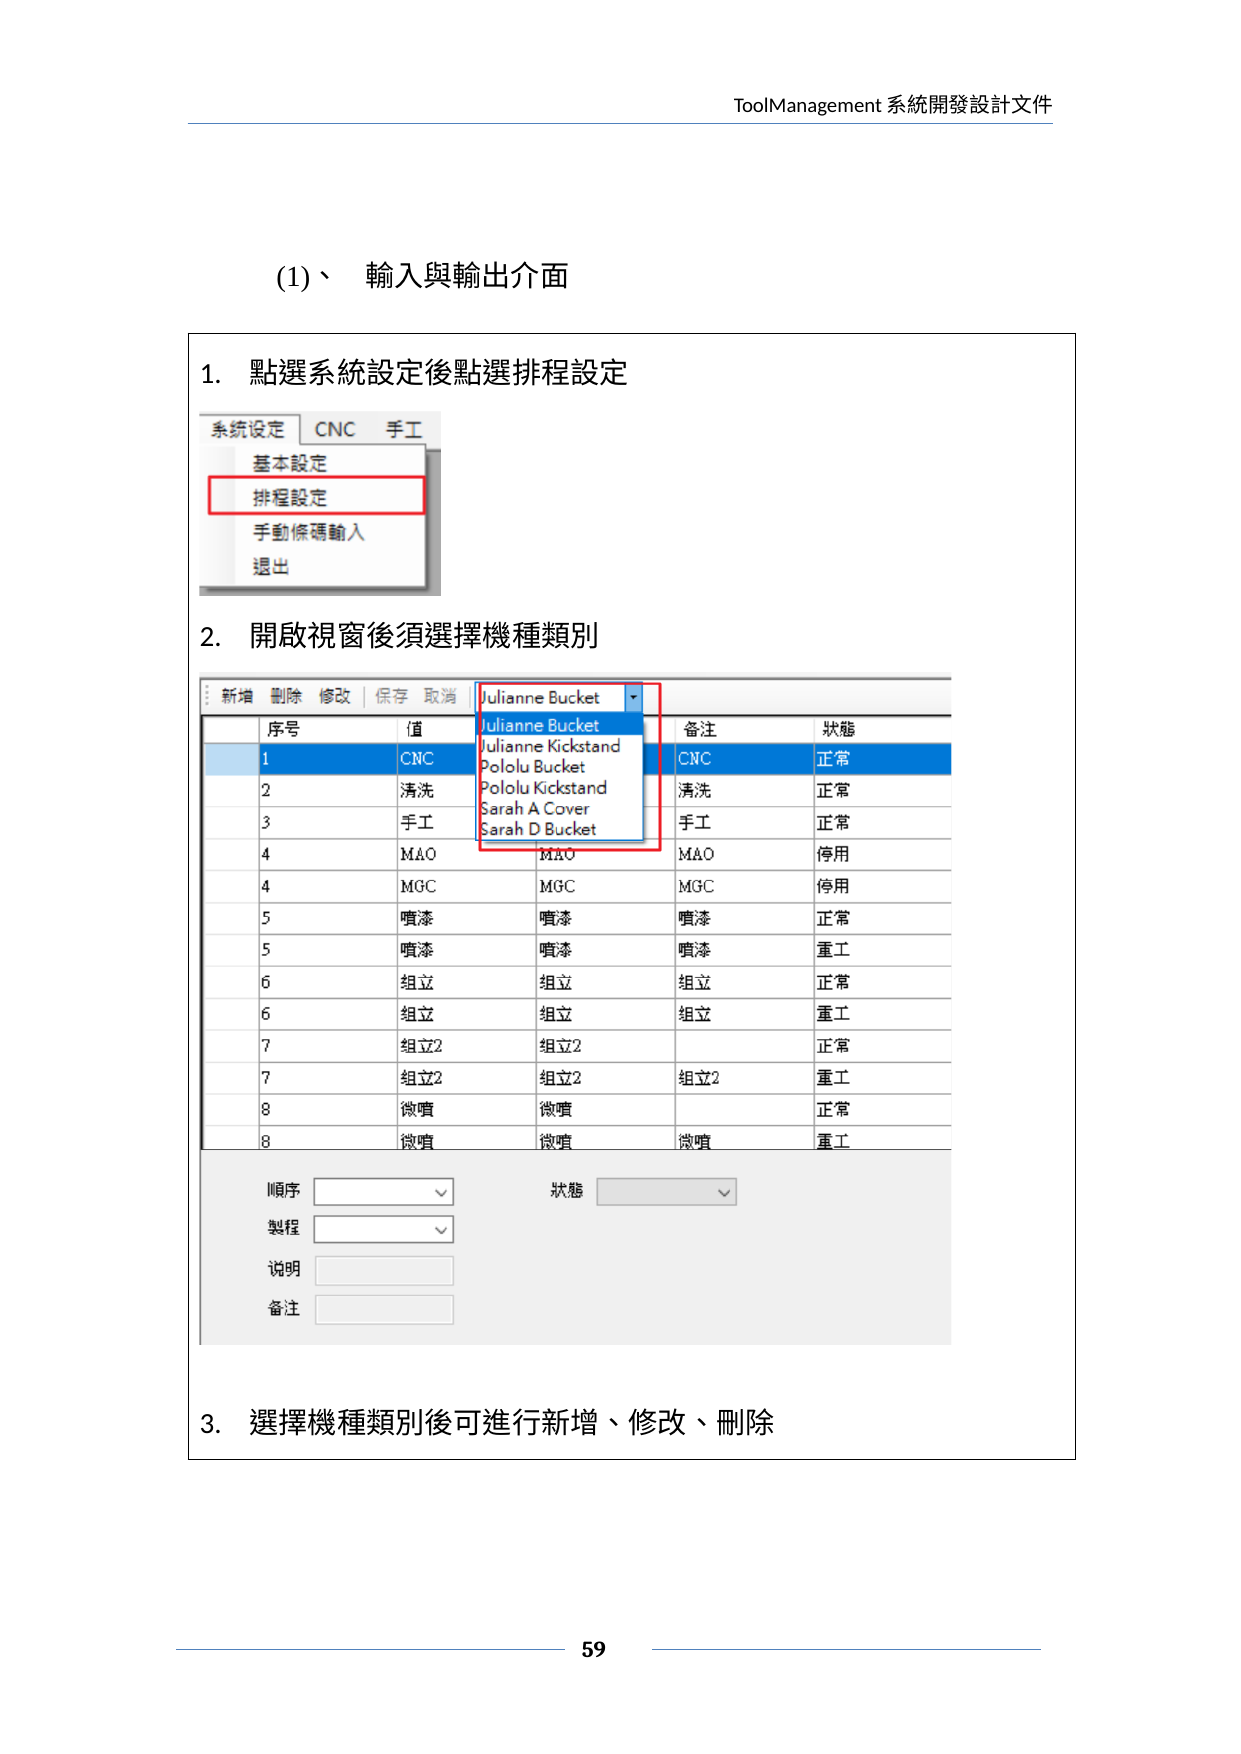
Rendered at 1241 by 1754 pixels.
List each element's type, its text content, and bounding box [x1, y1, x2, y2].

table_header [189, 334, 1075, 1458]
picture [199, 672, 952, 1345]
list 輸入與輸出介面 [276, 236, 1053, 311]
picture [199, 408, 441, 596]
